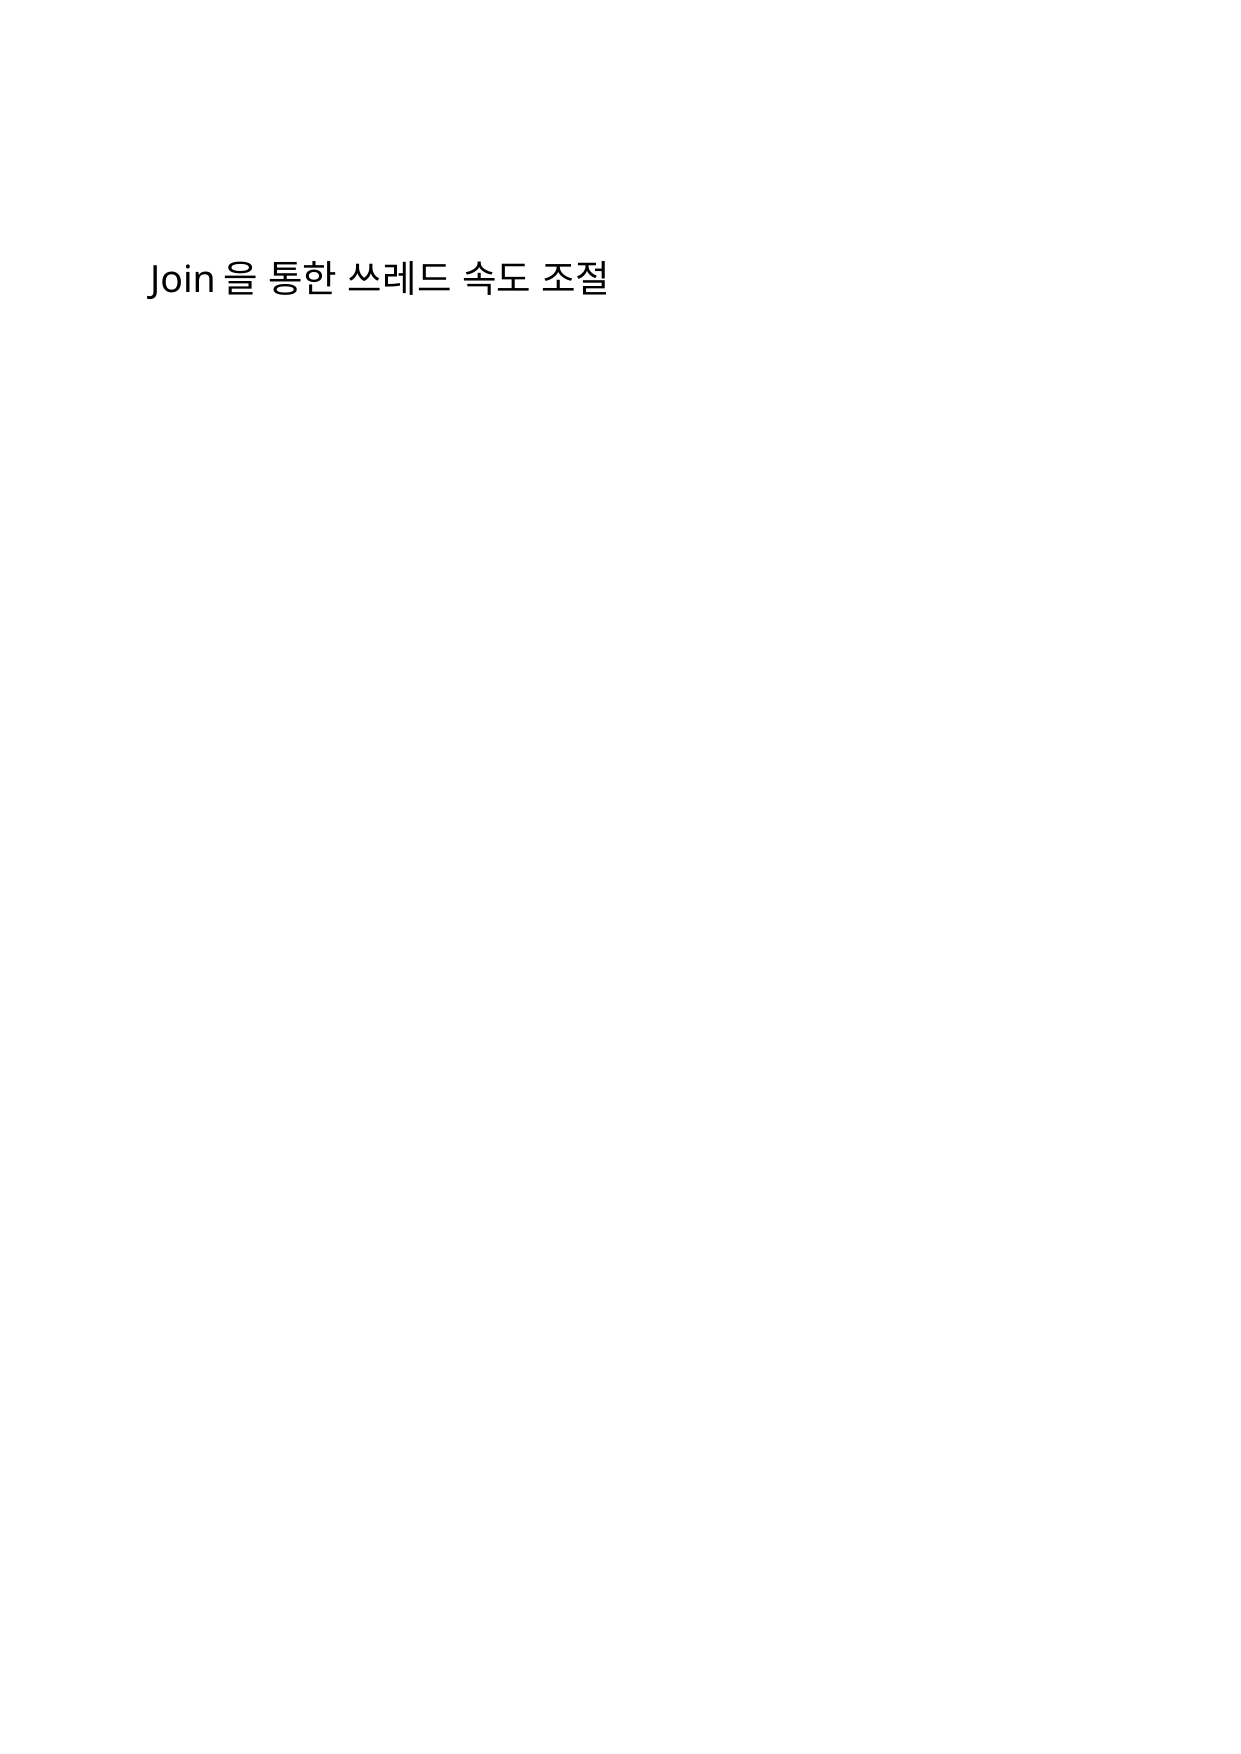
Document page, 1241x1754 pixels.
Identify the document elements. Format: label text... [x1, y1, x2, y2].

text Join을 통한 쓰레드 속도 조절 [150, 249, 1090, 303]
